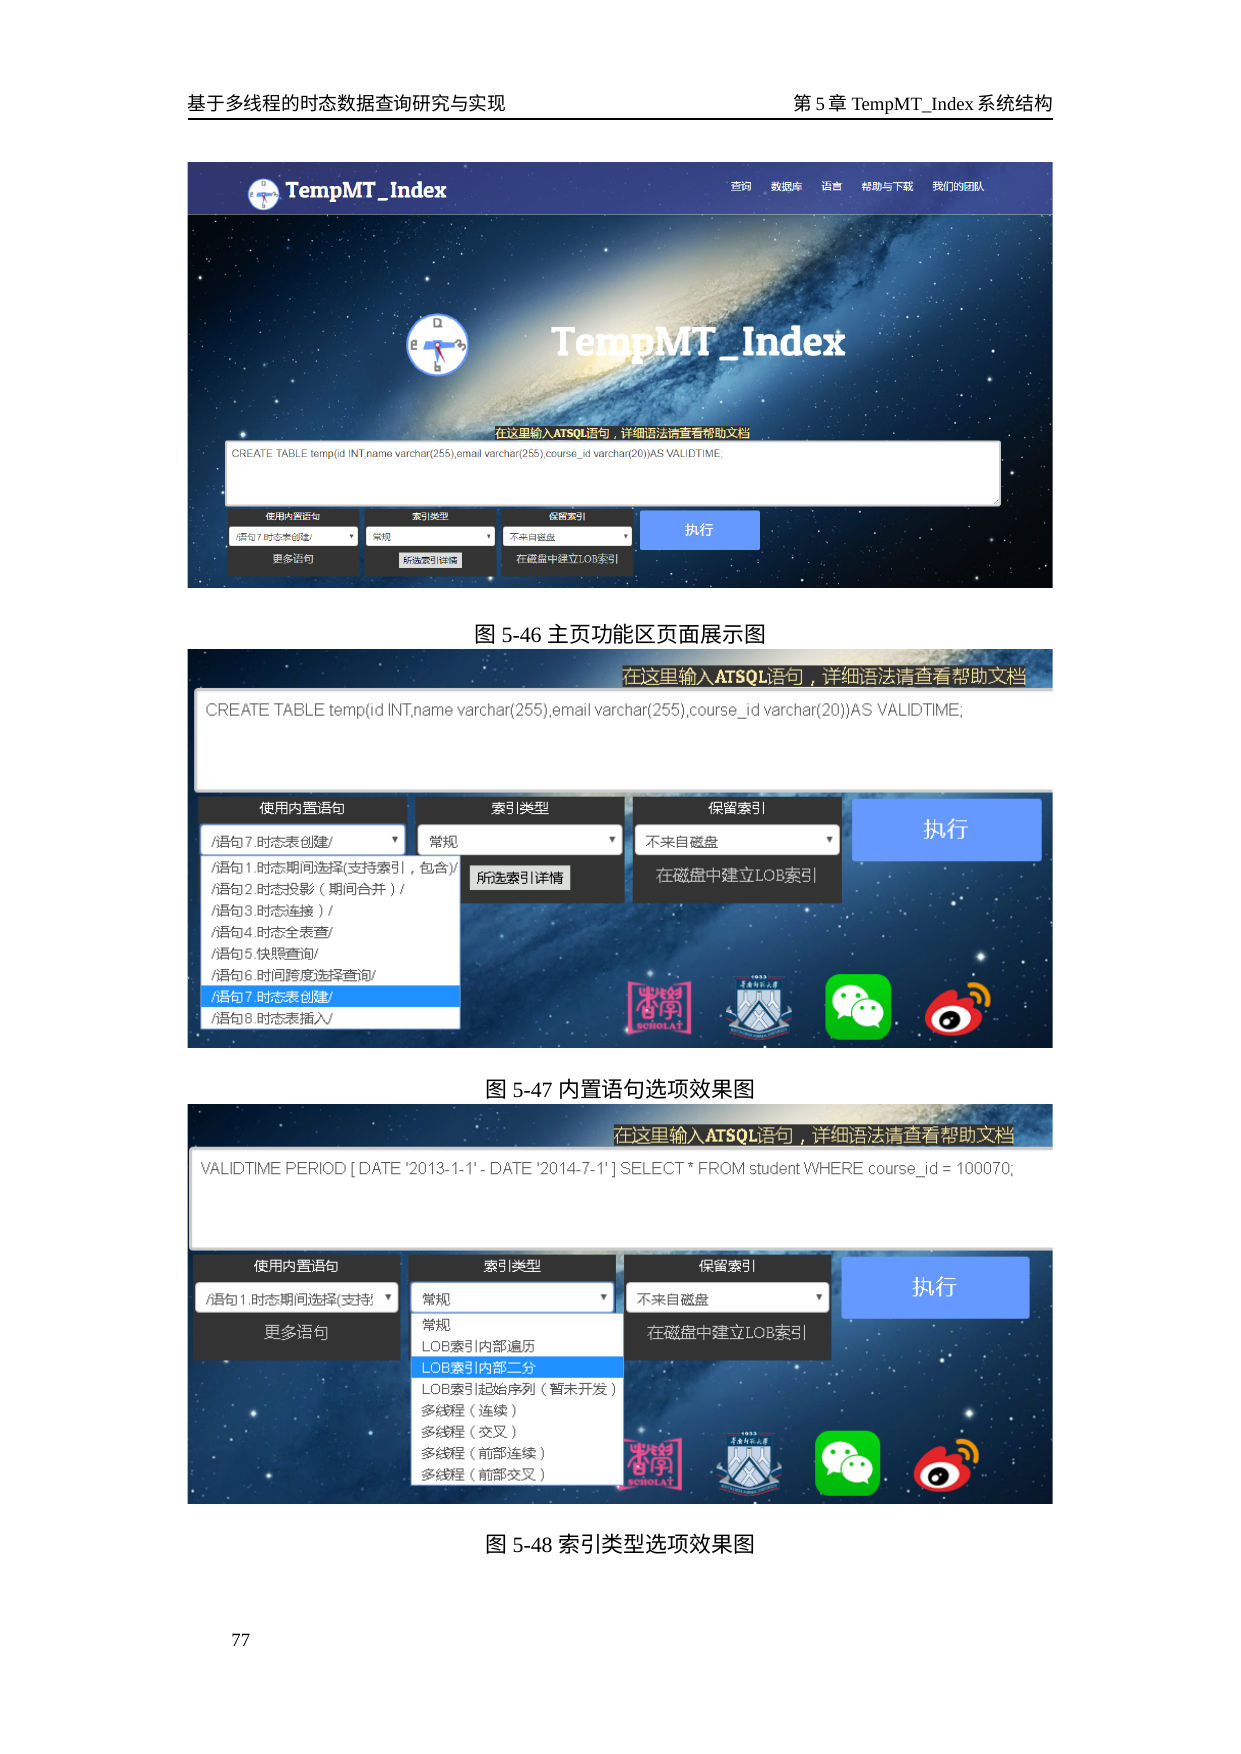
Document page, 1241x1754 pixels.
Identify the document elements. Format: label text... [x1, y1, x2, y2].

picture [187, 162, 1053, 588]
picture [187, 649, 1053, 1048]
picture [187, 1104, 1053, 1504]
